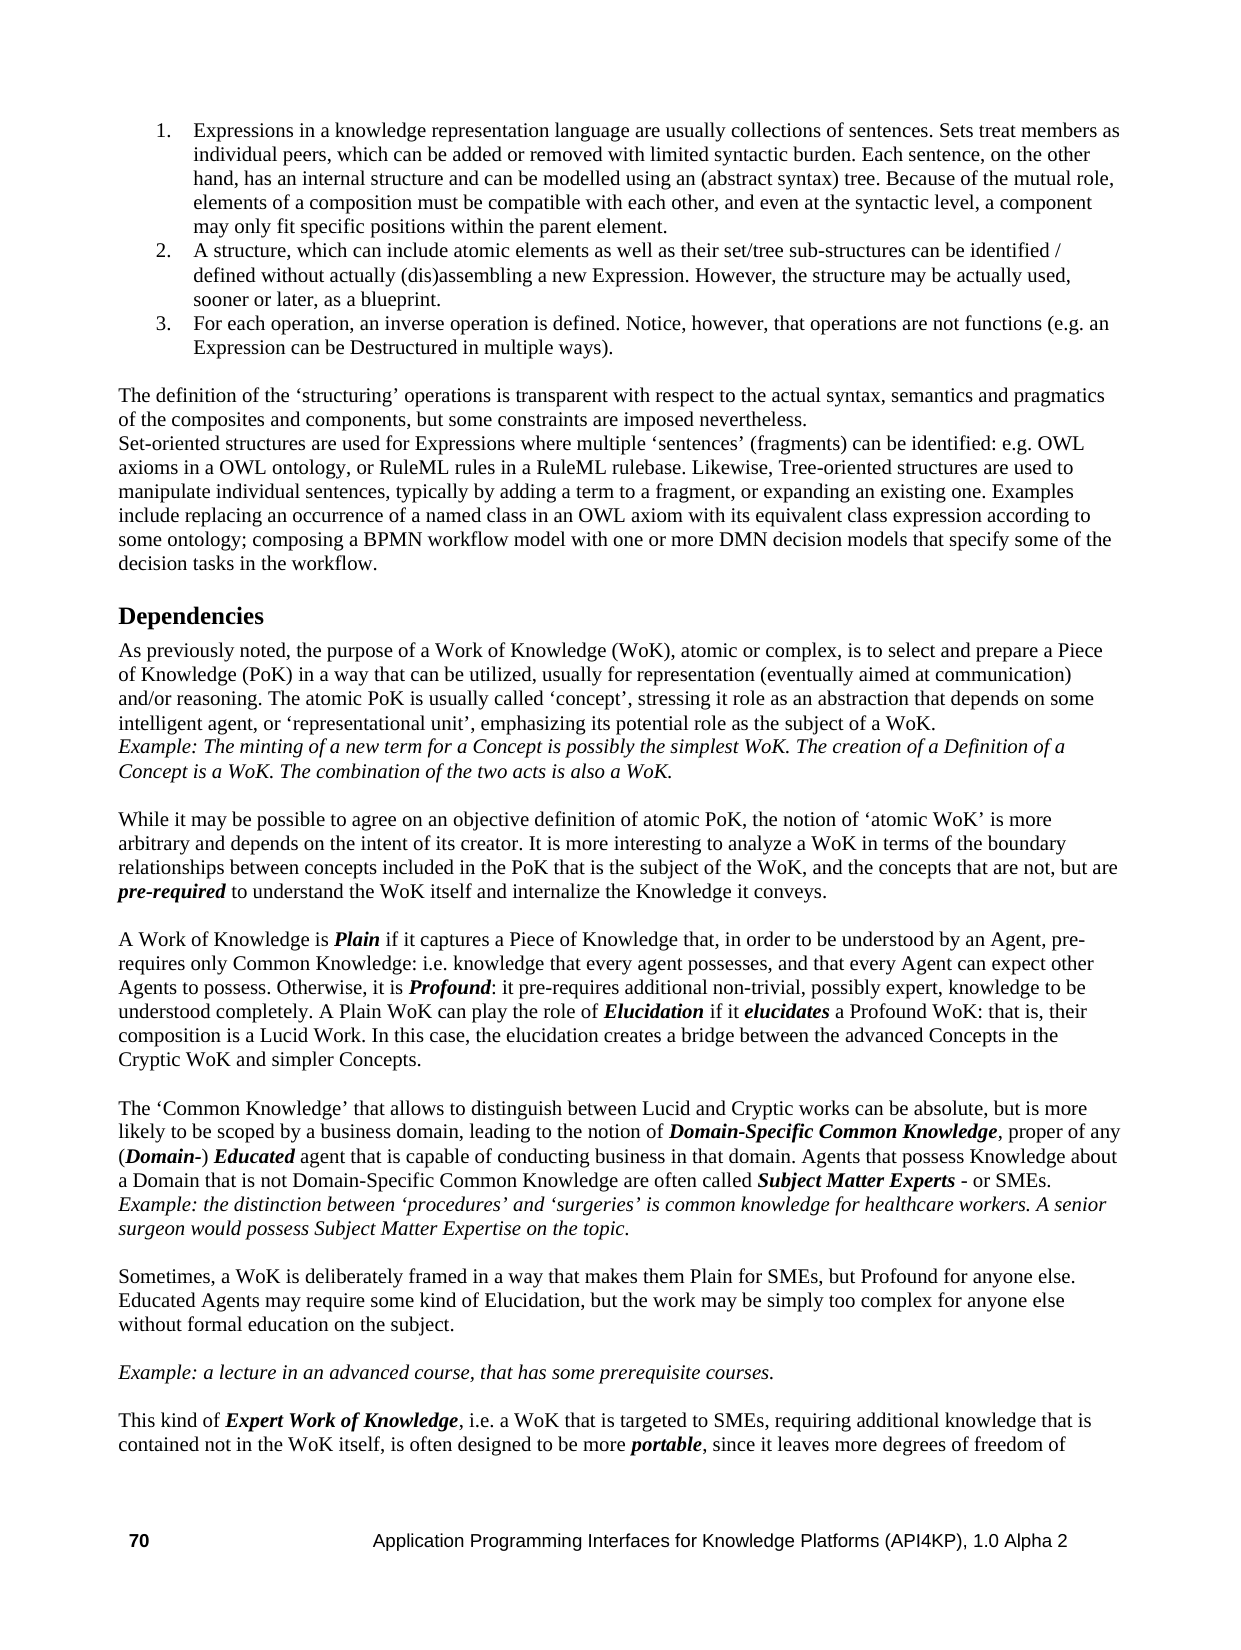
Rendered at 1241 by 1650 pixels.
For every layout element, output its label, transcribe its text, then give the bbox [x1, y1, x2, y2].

text The ‘Common Knowledge’ that allows to distinguish between Lucid and Cryptic works can be absolute, but is more likely to be scoped by a business domain, leading to the notion of Domain-Specific Common Knowledge, proper of any (Domain-) Educated agent that is capable of conducting business in that domain. Agents that possess Knowledge about a Domain that is not Domain-Specific Common Knowledge are often called Subject Matter Experts - or SMEs. [118, 1095, 1122, 1192]
text Example: the distinction between ‘procedures’ and ‘surgeries’ is common knowledge for healthcare workers. A senior surgeon would possess Subject Matter Expertise on the topic. [118, 1192, 1122, 1240]
text Example: a lecture in an advanced course, that has some prerequisite courses. [118, 1360, 1122, 1384]
list For each operation, an inverse operation is defined. Notice, however, that operations are not functions (e.g. an Expression can be Destructured in multiple ways). [156, 311, 1122, 383]
list Expressions in a knowledge representation language are usually collections of sentences. Sets treat members as individual peers, which can be added or removed with limited syntactic burden. Each sentence, on the other hand, has an internal structure and can be modelled using an (abstract syntax) tree. Because of the mutual role, elements of a composition must be compatible with each other, and even at the syntactic level, a component may only fit specific positions within the parent element. [156, 118, 1122, 238]
text Example: The minting of a new term for a Concept is possibly the simplest WoK. The creation of a Definition of a Concept is a WoK. The combination of the two acts is also a WoK. [118, 734, 1122, 783]
text As previously noted, the purpose of a Work of Knowledge (WoK), atomic or complex, is to select and prepare a Piece of Knowledge (PoK) in a way that can be utilized, usually for representation (eventually aimed at communication) and/or reasoning. The atomic PoK is usually called ‘concept’, stressing it role as an abstraction that depends on some intelligent agent, or ‘representational unit’, emphasizing its potential role as the subject of a WoK. [118, 638, 1122, 734]
text A Work of Knowledge is Plain if it captures a Piece of Knowledge that, in order to be understood by an Agent, pre-requires only Common Knowledge: i.e. knowledge that every agent possesses, and that every Agent can expect other Agents to possess. Otherwise, it is Profound: it pre-requires additional non-trivial, possibly expert, knowledge to be understood completely. A Plain WoK can play the role of Elucidation if it elucidates a Profound WoK: that is, their composition is a Lucid Work. In this case, the elucidation creates a bridge between the advanced Concepts in the Cryptic WoK and simpler Concepts. [118, 927, 1122, 1071]
text Sometimes, a WoK is deliberately framed in a way that makes them Plain for SMEs, but Profound for anyone else. Educated Agents may require some kind of Elucidation, but the work may be simply too complex for anyone else without formal education on the subject. [118, 1264, 1122, 1336]
text While it may be possible to agree on an objective definition of atomic PoK, the notion of ‘atomic WoK’ is more arbitrary and depends on the intent of its creator. It is more interesting to analyze a WoK in terms of the boundary relationships between concepts included in the PoK that is the subject of the WoK, and the concepts that are not, but are pre-required to understand the WoK itself and internalize the Knowledge it conveys. [118, 807, 1122, 903]
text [118, 1384, 1122, 1456]
text The definition of the ‘structuring’ operations is transparent with respect to the actual syntax, semantics and pragmatics of the composites and components, but some constraints are imposed nevertheless. Set-oriented structures are used for Expressions where multiple ‘sentences’ (fragments) can be identified: e.g. OWL axioms in a OWL ontology, or RuleML rules in a RuleML rulebase. Likewise, Tree-oriented structures are used to manipulate individual sentences, typically by adding a term to a fragment, or expanding an existing one. Examples include replacing an occurrence of a named class in an OWL axiom with its equivalent class expression according to some ontology; composing a BPMN workflow model with one or more DMN decision models that specify some of the decision tasks in the workflow. [118, 383, 1122, 575]
list A structure, which can include atomic elements as well as their set/tree sub-structures can be identified / defined without actually (dis)assembling a new Expression. However, the structure may be actually used, sooner or later, as a blueprint. [156, 238, 1122, 311]
subtitle Dependencies [118, 601, 1122, 629]
